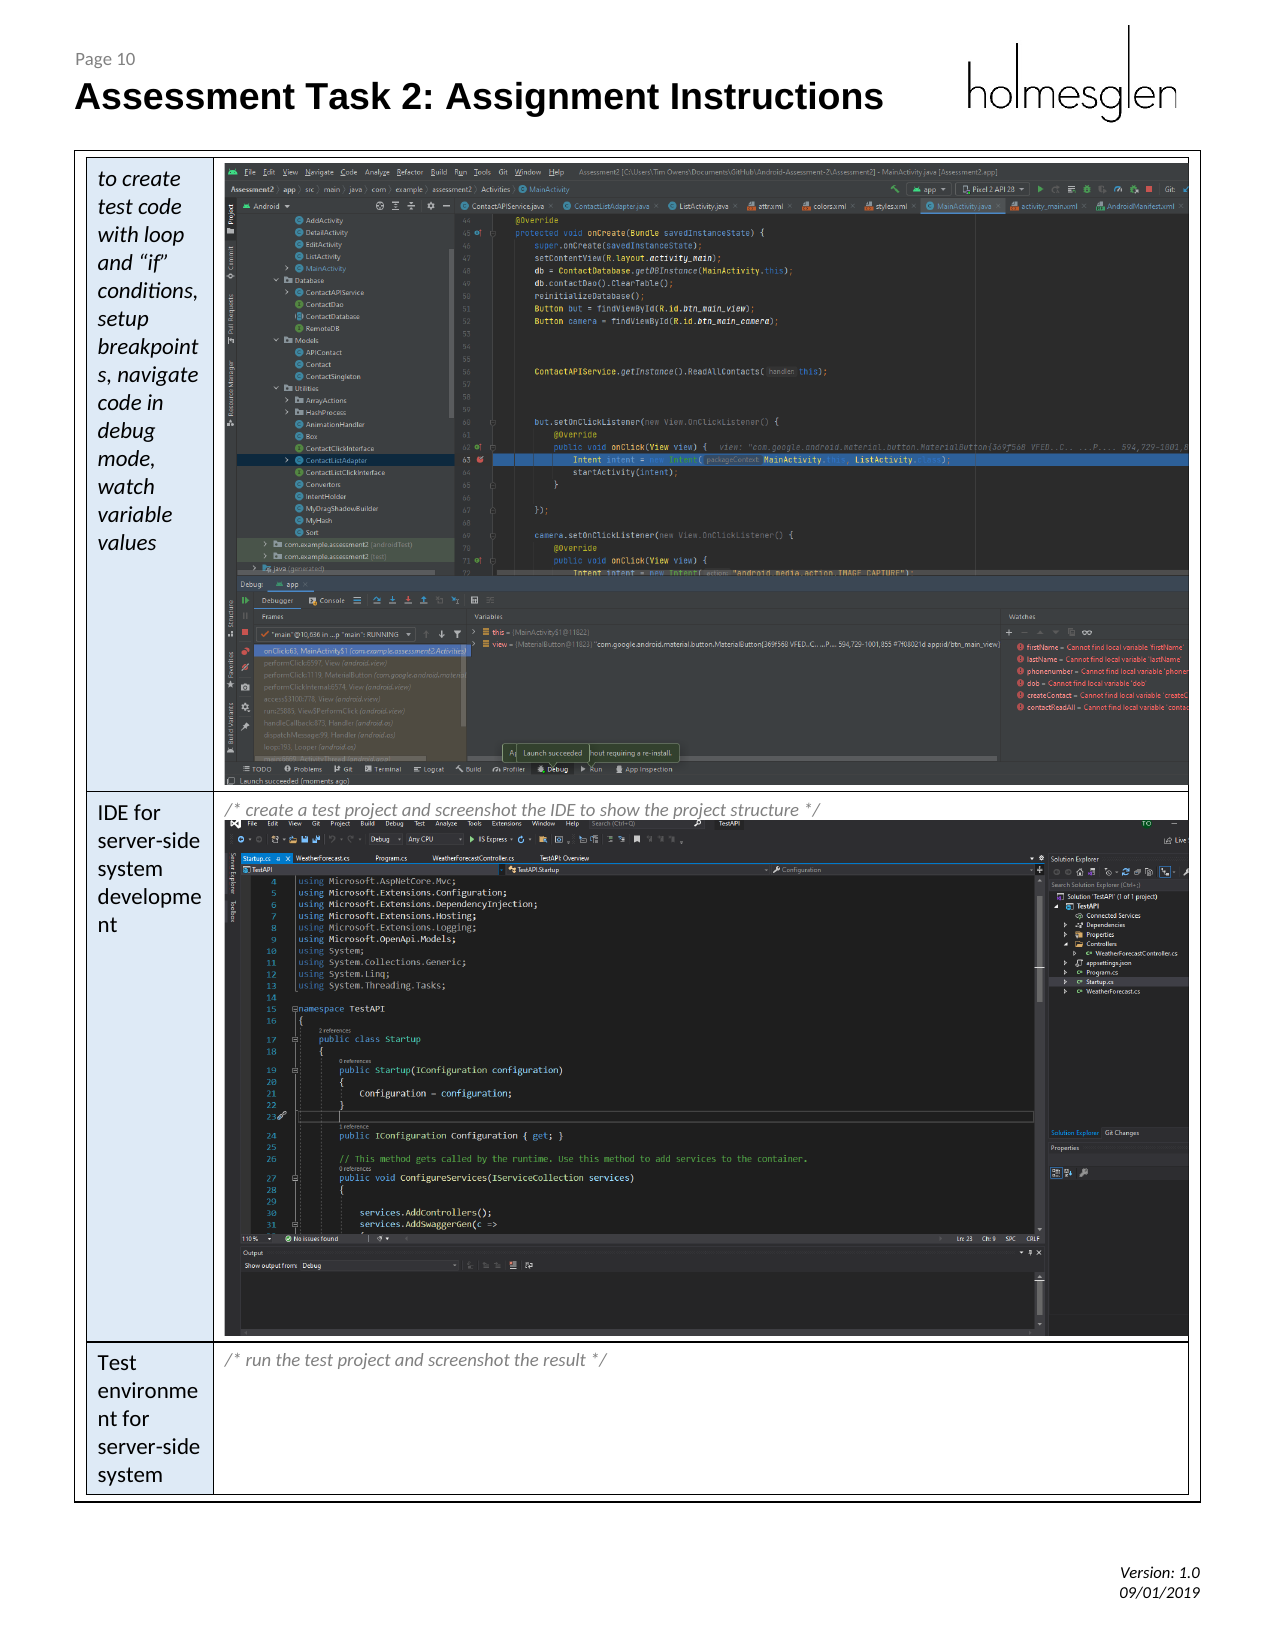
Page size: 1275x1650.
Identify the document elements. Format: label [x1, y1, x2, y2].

picture [224, 820, 1189, 1336]
table_cell [75, 151, 1200, 1501]
picture [948, 25, 1177, 143]
picture [224, 163, 1189, 785]
